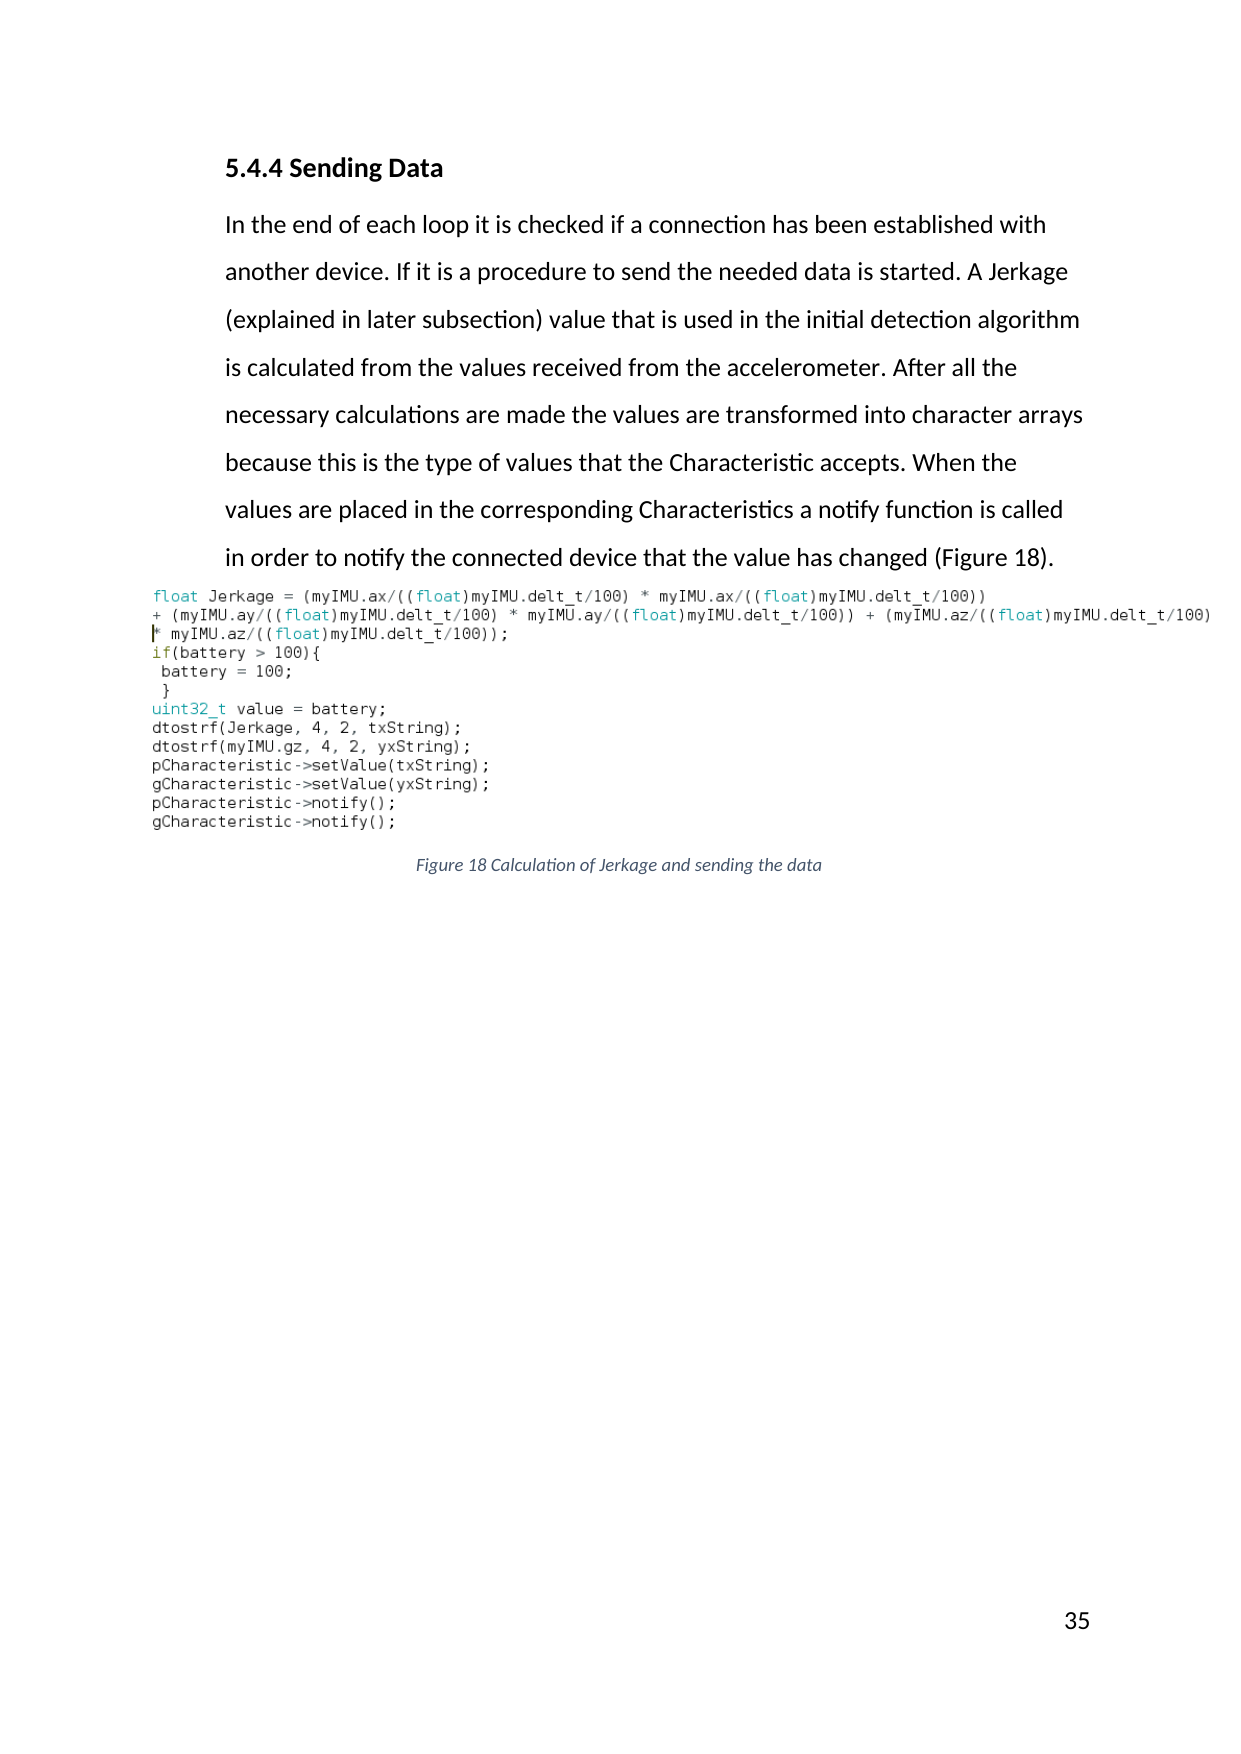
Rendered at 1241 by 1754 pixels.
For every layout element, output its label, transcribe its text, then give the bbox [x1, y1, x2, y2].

subtitle 5.4.4 Sending Data [150, 150, 1090, 184]
text In the end of each loop it is checked if a connection has been established with another device. If it is a procedure to send the needed data is started. A Jerkage (explained in later subsection) value that is used in the initial detection algorithm is calculated from the values received from the accelerometer. After all the necessary calculations are made the values are transformed into character arrays because this is the type of values that the Characteristic accepts. When the values are placed in the corresponding Characteristics a notify function is called in order to notify the connected device that the value has changed (Figure 18). [150, 208, 1090, 588]
picture [150, 588, 1213, 831]
text Figure 18 Calculation of Jerkage and sending the data [150, 853, 1090, 876]
